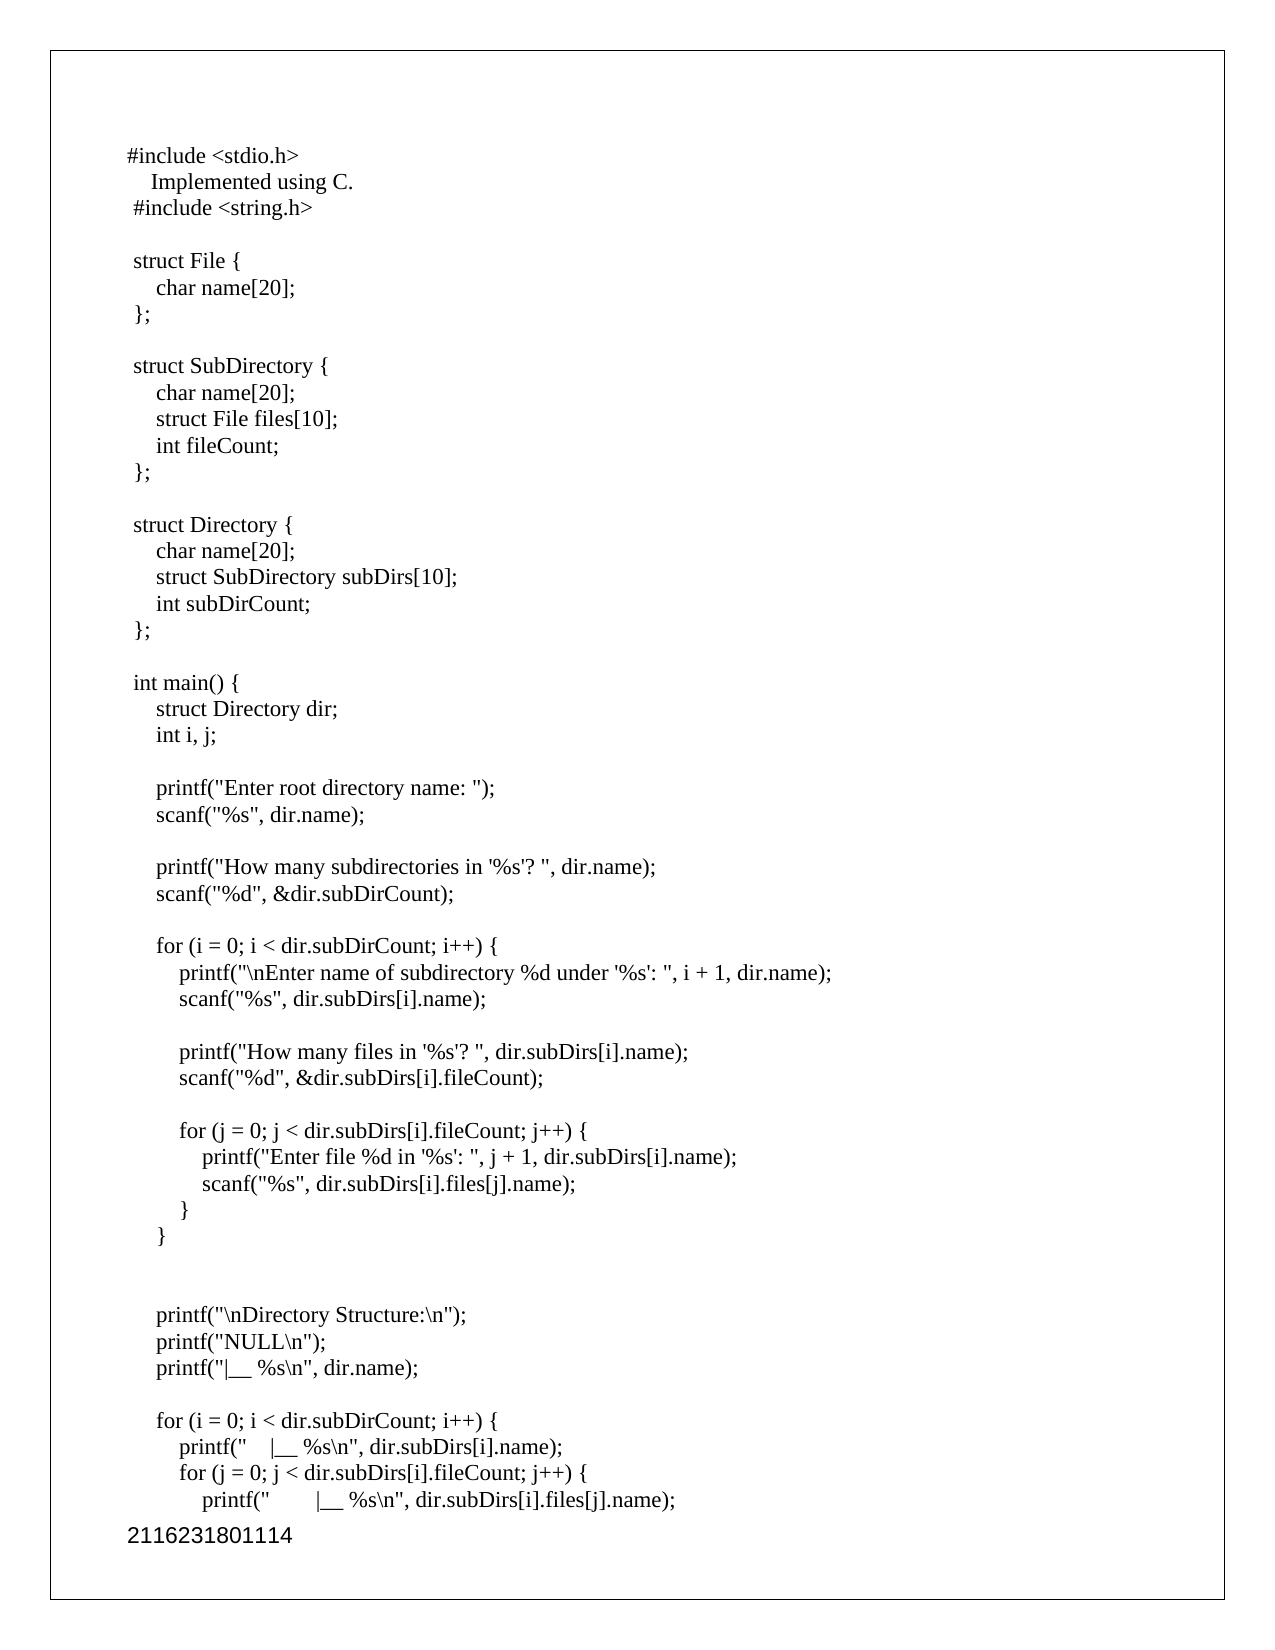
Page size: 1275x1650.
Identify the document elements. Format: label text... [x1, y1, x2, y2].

text char name[20]; [133, 537, 1154, 563]
text int i, j; [133, 722, 1154, 748]
text scanf("%s", dir.subDirs[i].files[j].name); [133, 1169, 1154, 1196]
text #include <string.h> [133, 194, 1154, 221]
text char name[20]; [133, 379, 1154, 405]
text for (i = 0; i < dir.subDirCount; i++) { [133, 1407, 1154, 1433]
text char name[20]; [133, 273, 1154, 300]
text printf(" |__ %s\n", dir.subDirs[i].files[j].name); [133, 1486, 1154, 1512]
text Implemented using C. [127, 168, 1154, 194]
text int subDirCount; [133, 590, 1154, 616]
text struct Directory dir; [133, 695, 1154, 722]
text } [133, 1222, 1154, 1249]
text printf("Enter root directory name: "); [133, 774, 1154, 801]
text printf("NULL\n"); [133, 1328, 1154, 1354]
text }; [133, 300, 1154, 326]
text struct File files[10]; [133, 405, 1154, 432]
text int fileCount; [133, 432, 1154, 458]
text struct File { [133, 247, 1154, 273]
text scanf("%s", dir.subDirs[i].name); [133, 985, 1154, 1011]
text printf("How many subdirectories in '%s'? ", dir.name); [133, 853, 1154, 880]
text printf("|__ %s\n", dir.name); [133, 1354, 1154, 1380]
text struct Directory { [133, 511, 1154, 537]
text printf("\nDirectory Structure:\n"); [133, 1301, 1154, 1328]
text }; [133, 616, 1154, 642]
text scanf("%d", &dir.subDirs[i].fileCount); [133, 1064, 1154, 1091]
text #include <stdio.h> [127, 142, 1154, 168]
text struct SubDirectory subDirs[10]; [133, 563, 1154, 590]
text scanf("%s", dir.name); [133, 801, 1154, 827]
text struct SubDirectory { [133, 353, 1154, 379]
text printf("How many files in '%s'? ", dir.subDirs[i].name); [133, 1038, 1154, 1064]
text } [133, 1196, 1154, 1222]
text int main() { [133, 669, 1154, 695]
text for (j = 0; j < dir.subDirs[i].fileCount; j++) { [133, 1459, 1154, 1486]
text printf(" |__ %s\n", dir.subDirs[i].name); [133, 1433, 1154, 1459]
text for (i = 0; i < dir.subDirCount; i++) { [133, 932, 1154, 959]
text printf("\nEnter name of subdirectory %d under '%s': ", i + 1, dir.name); [133, 959, 1154, 985]
text scanf("%d", &dir.subDirCount); [133, 880, 1154, 906]
text }; [133, 458, 1154, 484]
text printf("Enter file %d in '%s': ", j + 1, dir.subDirs[i].name); [133, 1143, 1154, 1169]
text for (j = 0; j < dir.subDirs[i].fileCount; j++) { [133, 1117, 1154, 1143]
